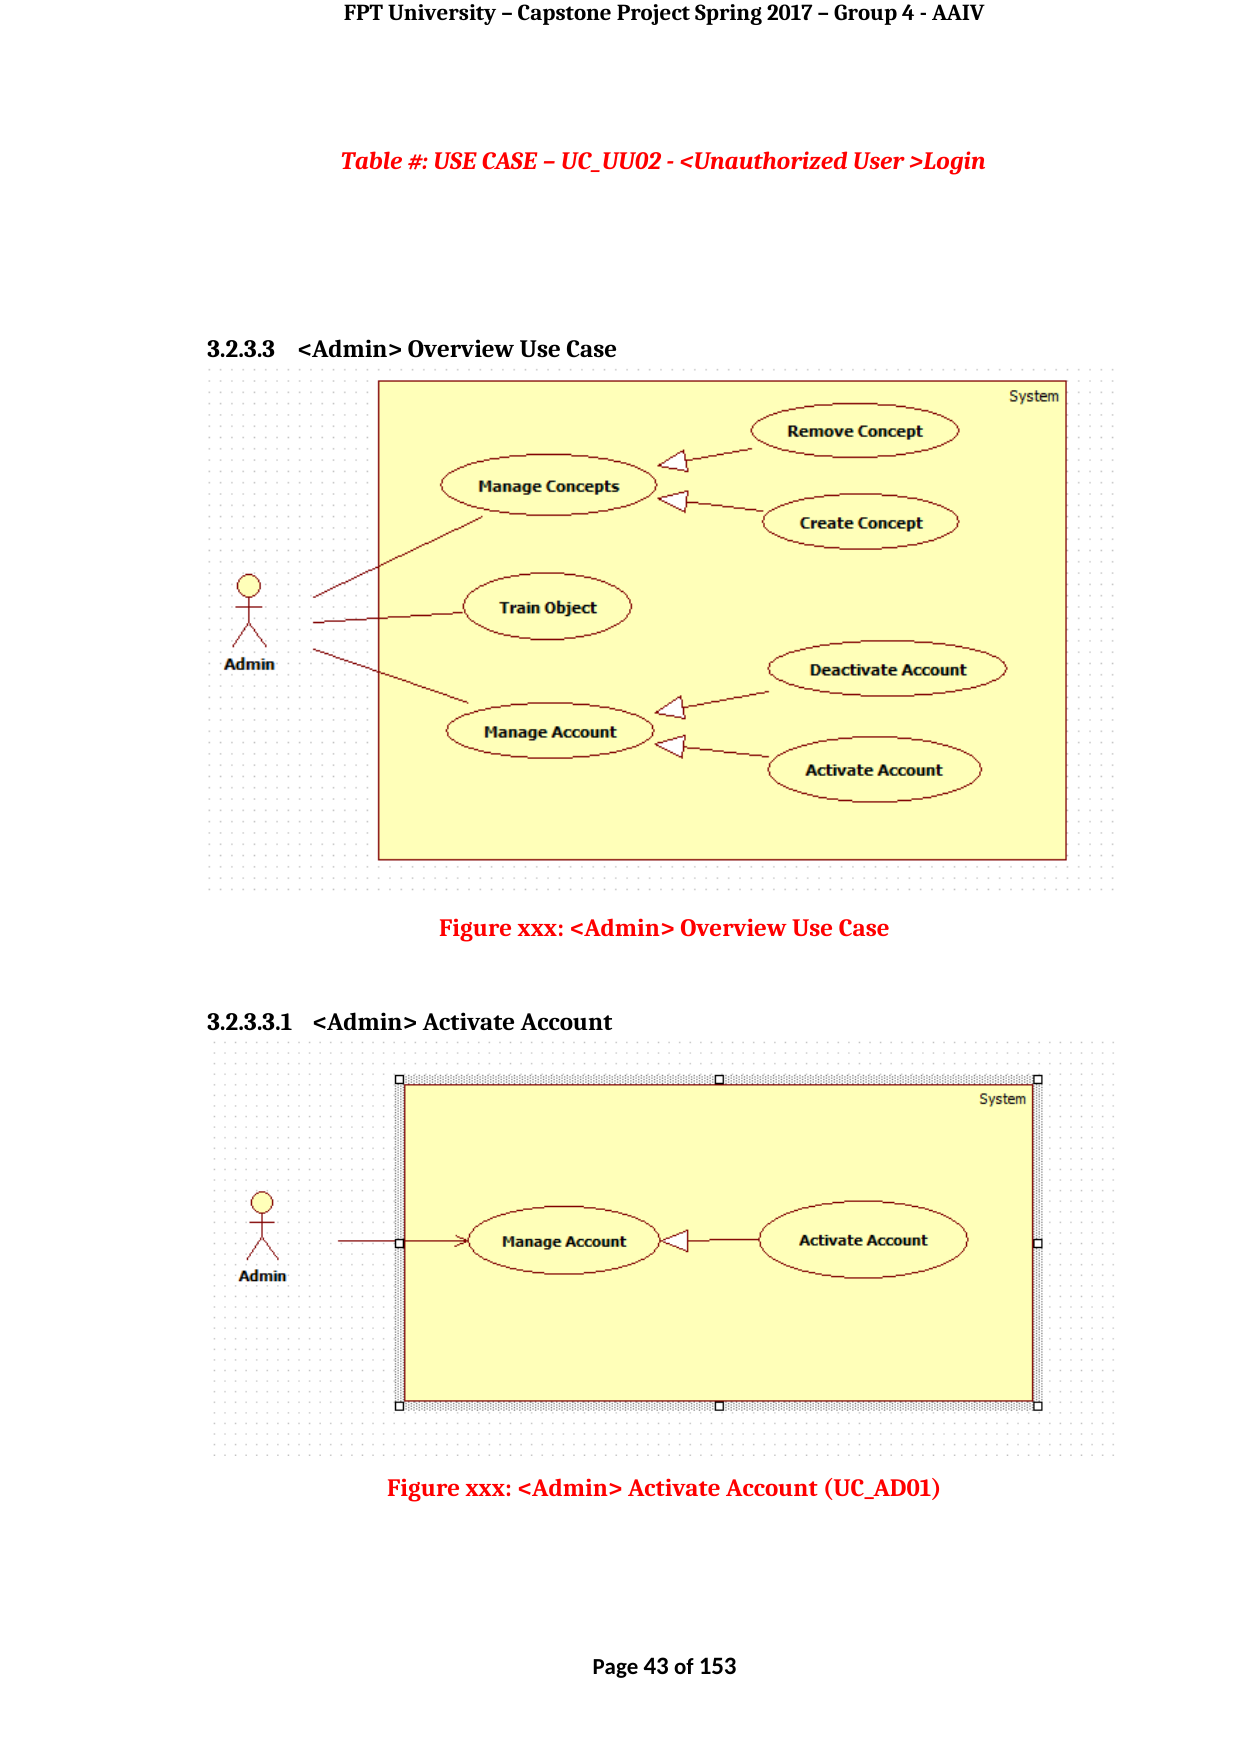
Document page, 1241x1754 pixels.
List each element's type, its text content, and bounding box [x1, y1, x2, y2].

subtitle <Admin> Activate Account [207, 1008, 1122, 1037]
text Table #: USE CASE – UC_UU02 - <Unauthorized User >Login [207, 147, 1122, 176]
text Figure xxx: <Admin> Overview Use Case [207, 914, 1122, 943]
picture [207, 365, 1122, 896]
picture [207, 1038, 1122, 1456]
text Figure xxx: <Admin> Activate Account (UC_AD01) [207, 1474, 1122, 1503]
subtitle <Admin> Overview Use Case [207, 335, 1122, 364]
